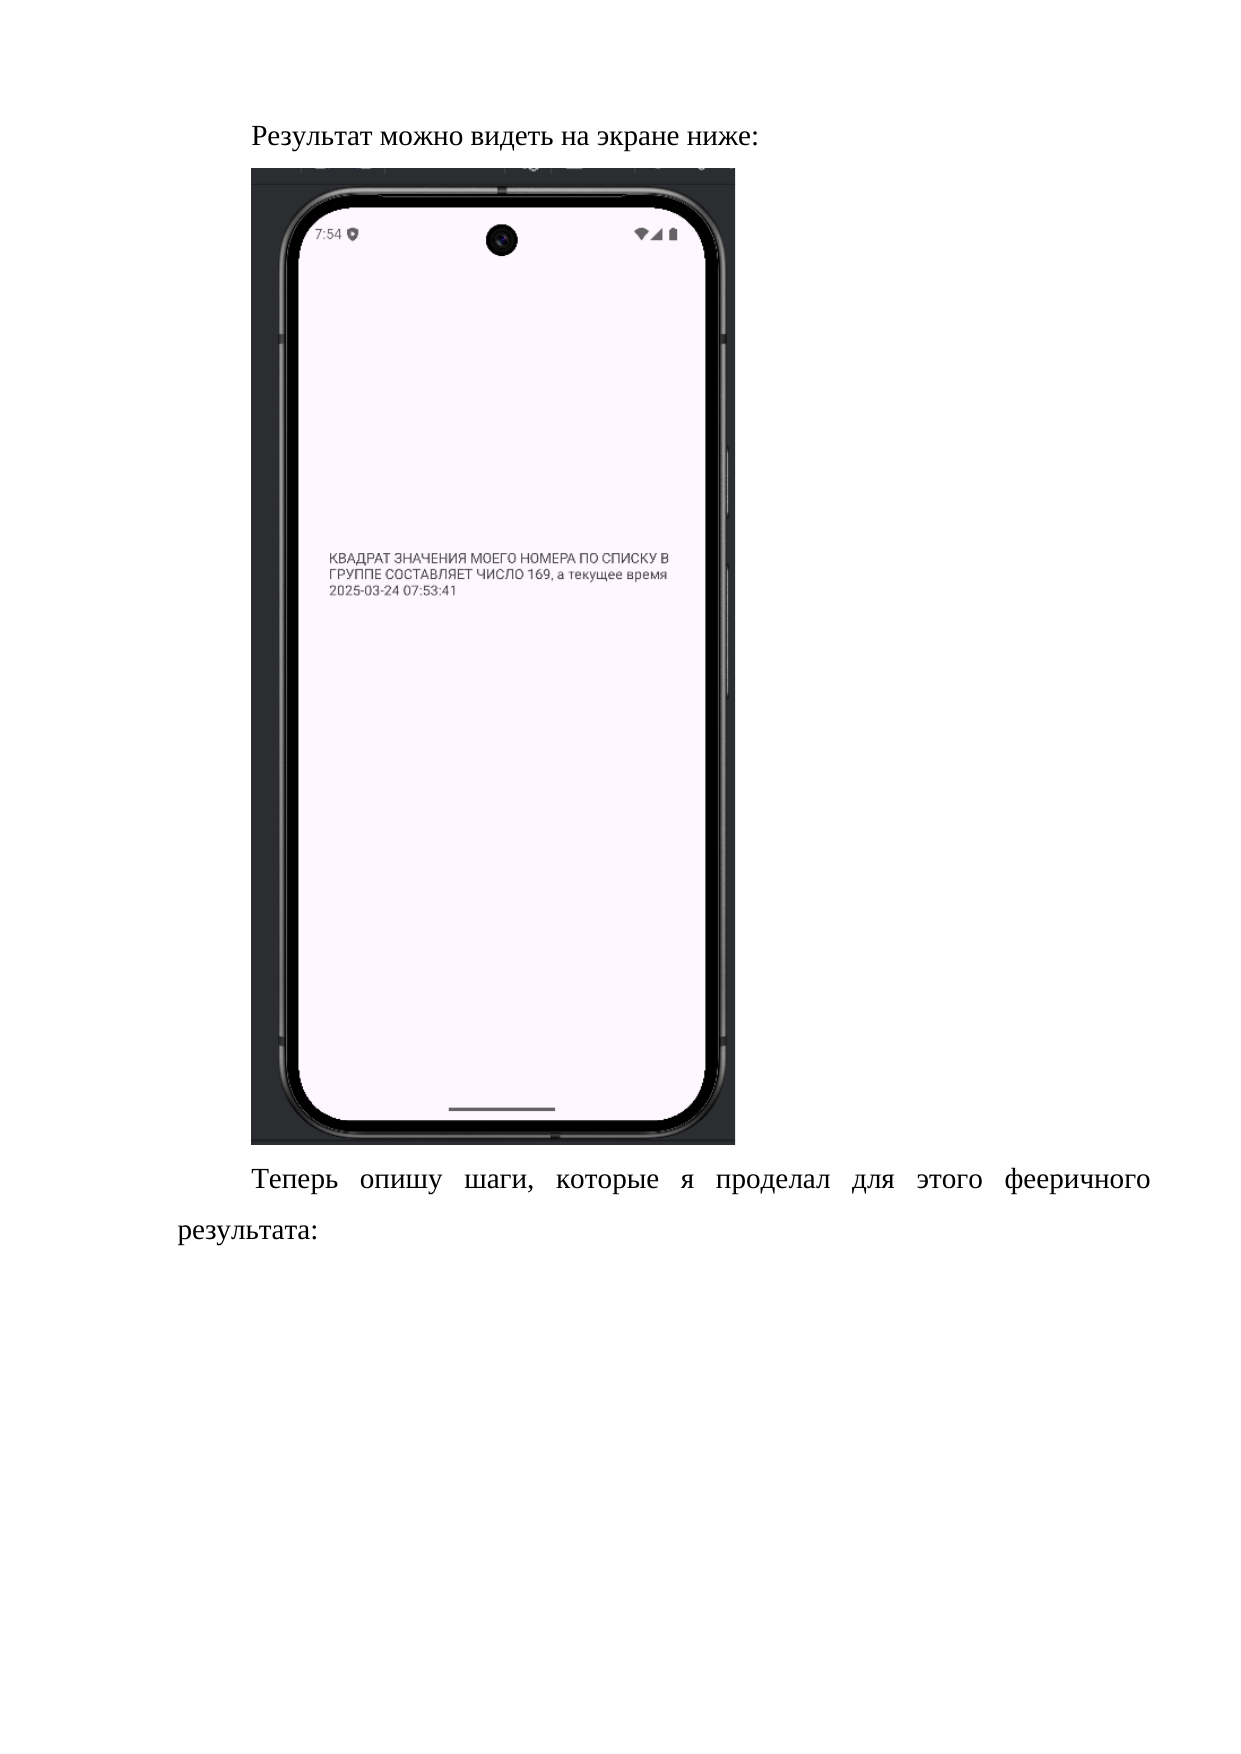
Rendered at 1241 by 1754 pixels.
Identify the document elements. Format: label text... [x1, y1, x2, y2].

text Теперь опишу шаги, которые я проделал для этого фееричного результата: [177, 1162, 1152, 1245]
text Результат можно видеть на экране ниже: [177, 118, 1152, 152]
picture [251, 168, 736, 1145]
